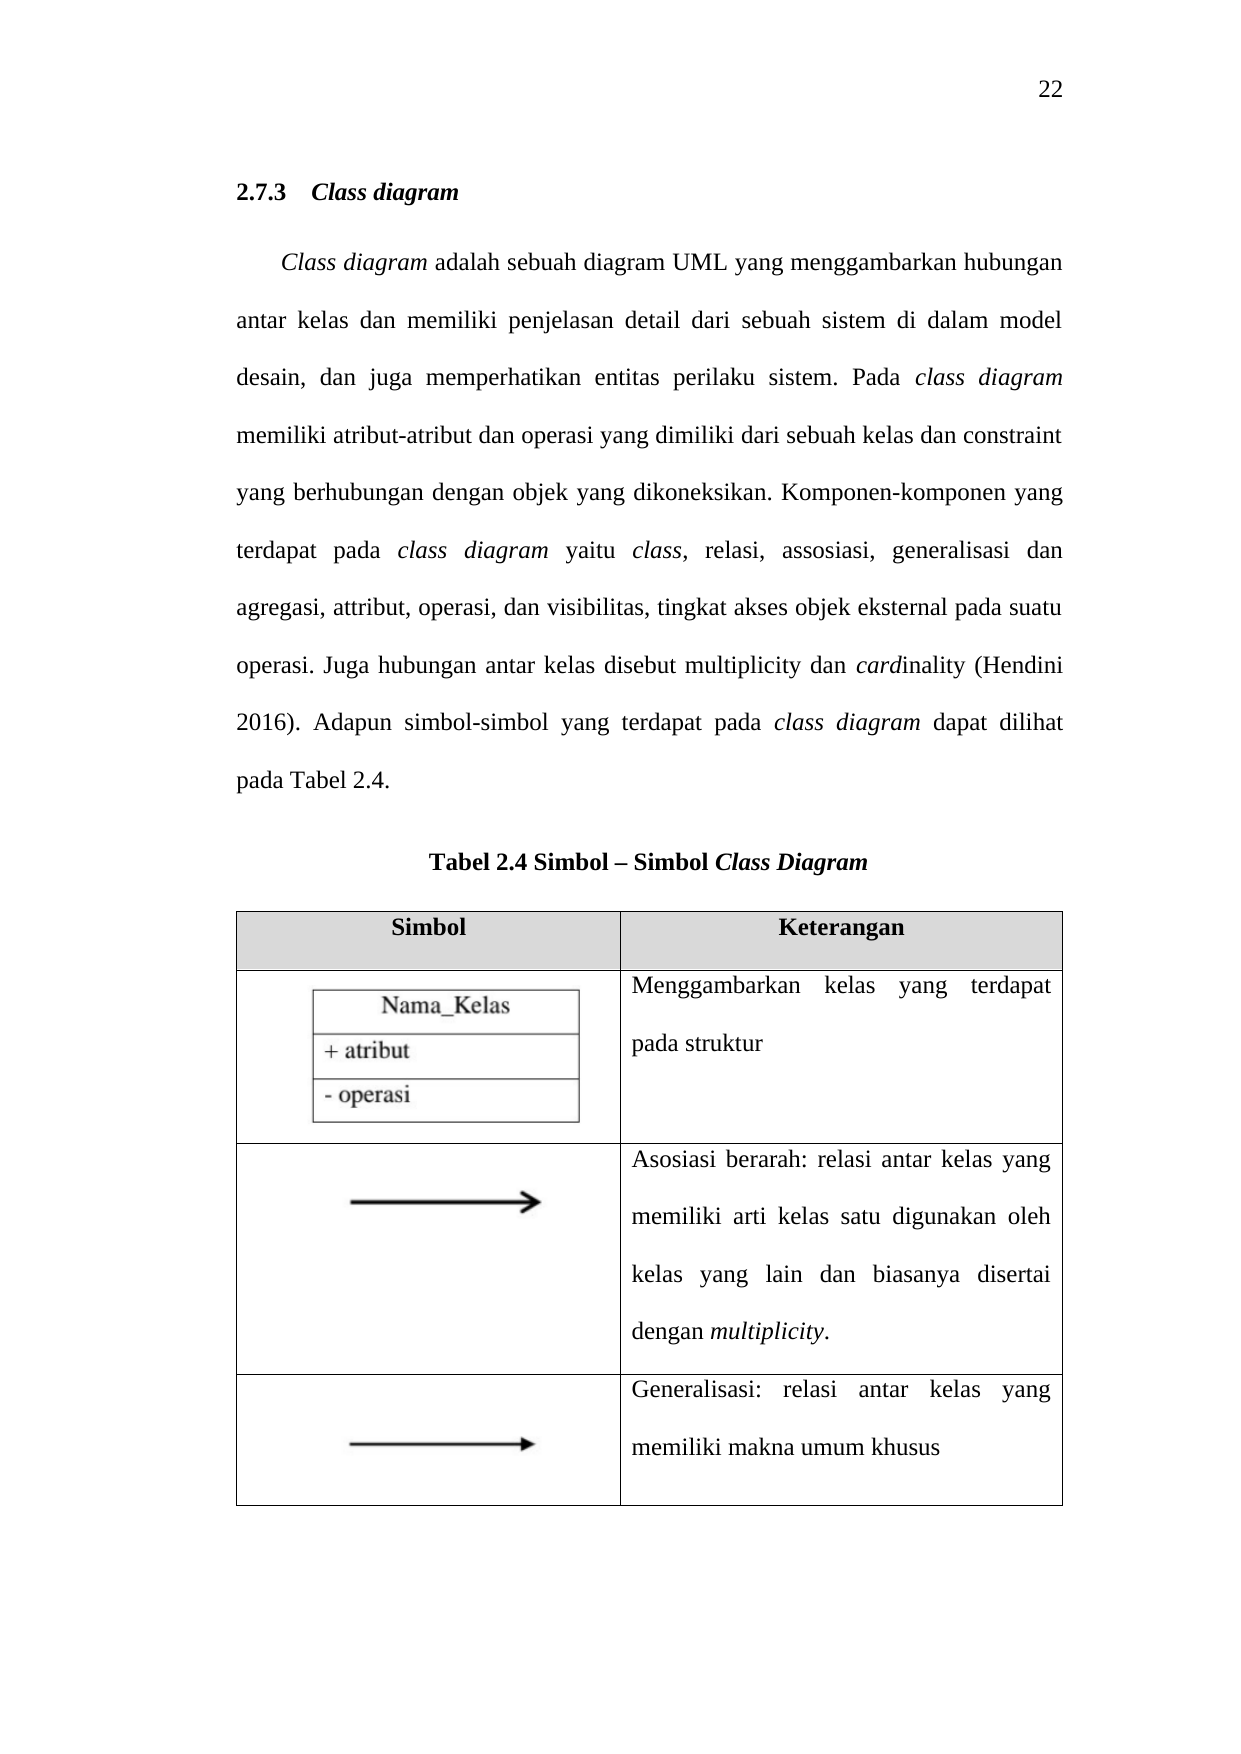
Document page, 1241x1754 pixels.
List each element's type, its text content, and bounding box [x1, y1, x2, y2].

picture [330, 1401, 569, 1505]
text Class diagram adalah sebuah diagram UML yang menggambarkan hubungan antar kelas dan memiliki penjelasan detail dari sebuah sistem di dalam model desain, dan juga memperhatikan entitas perilaku sistem. Pada class diagram memiliki atribut-atribut dan operasi yang dimiliki dari sebuah kelas dan constraint yang berhubungan dengan objek yang dikoneksikan. Komponen-komponen yang terdapat pada class diagram yaitu class, relasi, assosiasi, generalisasi dan agregasi, attribut, operasi, dan visibilitas, tingkat akses objek eksternal pada suatu operasi. Juga hubungan antar kelas disebut multiplicity dan cardinality (Hendini 2016). Adapun simbol-simbol yang terdapat pada class diagram dapat dilihat pada Tabel 2.4. [236, 247, 1063, 793]
text Tabel 2.4 Simbol – Simbol Class Diagram [236, 847, 1063, 876]
table_cell [237, 1375, 620, 1505]
table_cell Generalisasi: relasi antar kelas yang memiliki makna umum khusus [621, 1375, 1062, 1505]
table_cell Menggambarkan kelas yang terdapat pada struktur [621, 971, 1062, 1143]
picture [306, 985, 589, 1133]
table_cell [237, 971, 620, 1143]
table_cell [237, 1144, 620, 1373]
subtitle 2.7.3 Class diagram [236, 177, 1063, 206]
table_header Simbol [237, 912, 620, 969]
table_header Keterangan [621, 912, 1062, 969]
picture [301, 1148, 574, 1253]
table_cell Asosiasi berarah: relasi antar kelas yang memiliki arti kelas satu digunakan oleh kelas yang lain dan biasanya disertai dengan multiplicity. [621, 1144, 1062, 1373]
